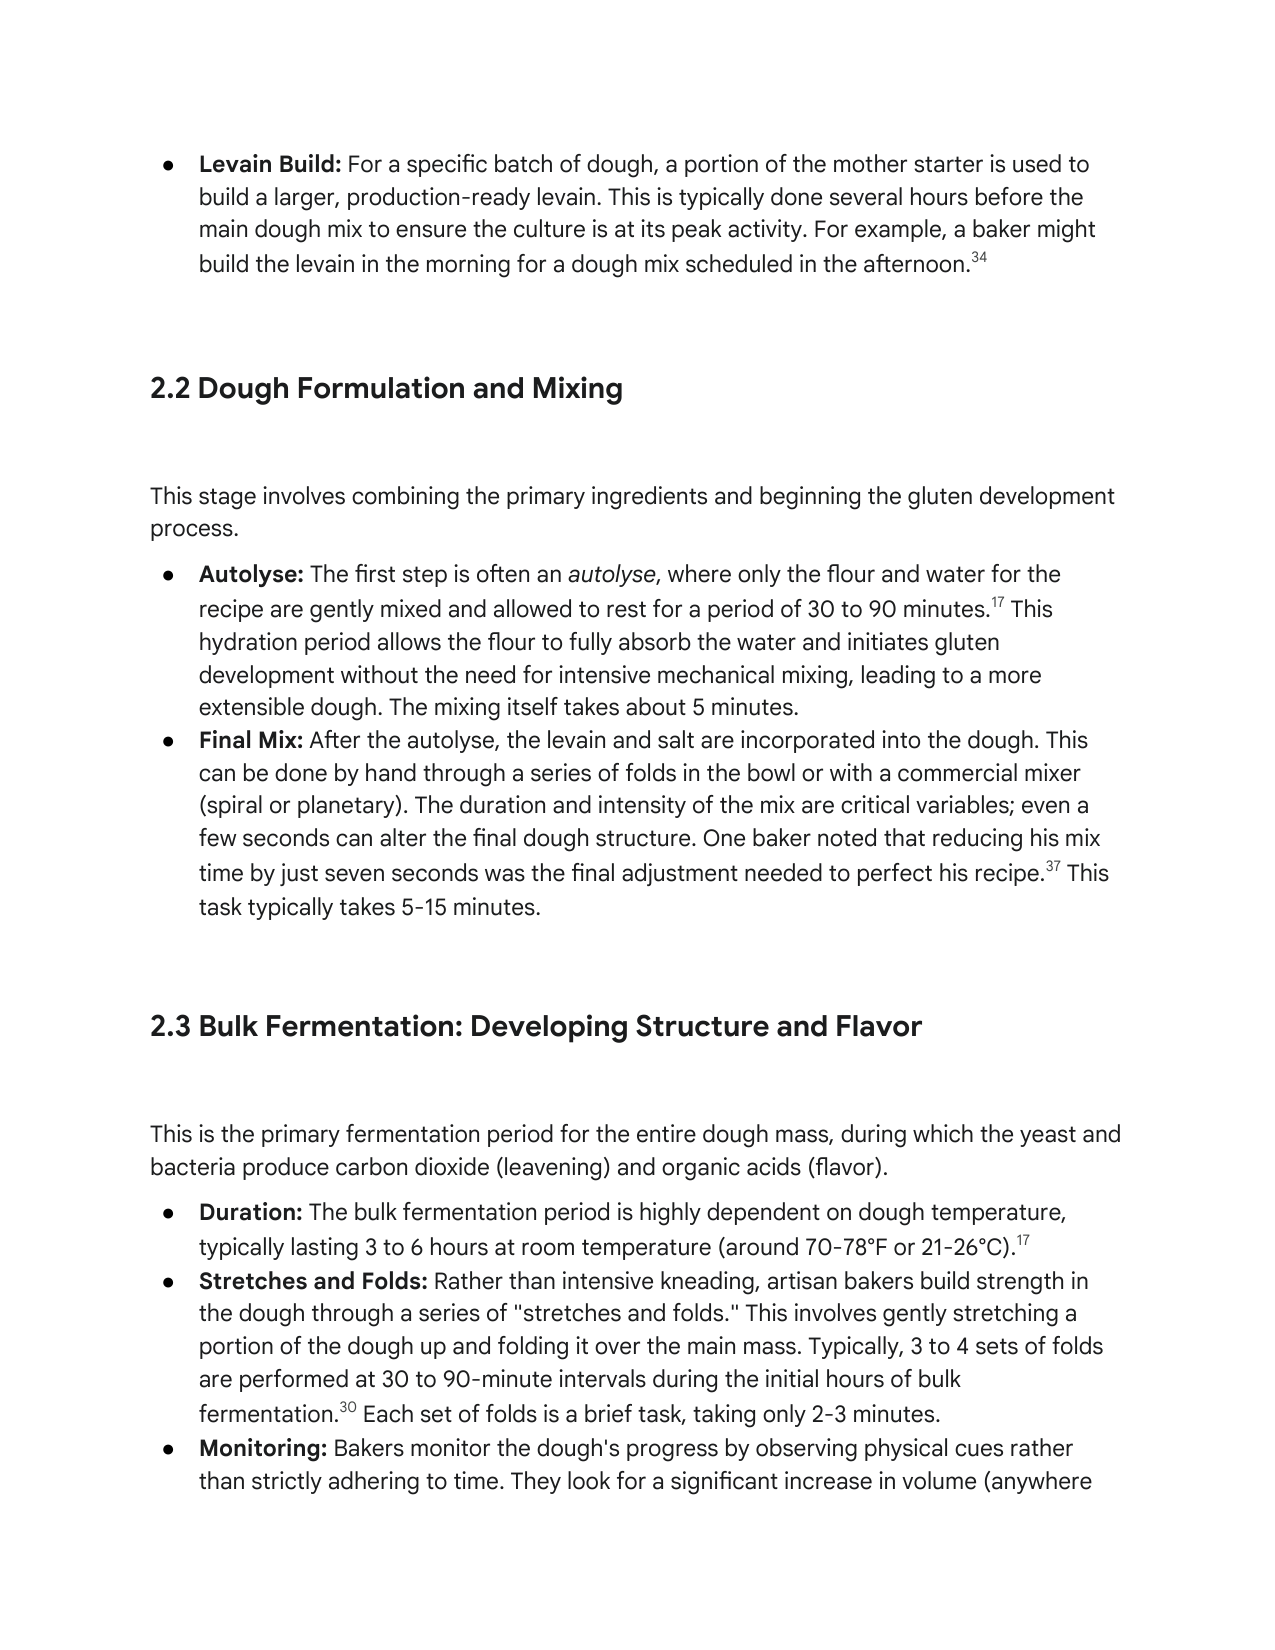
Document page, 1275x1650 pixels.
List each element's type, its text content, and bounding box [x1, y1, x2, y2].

list Duration: The bulk fermentation period is highly dependent on dough temperature, typically lasting 3 to 6 hours at room temperature (around 70-78°F or 21-26°C).17 [161, 1198, 1125, 1263]
subtitle 2.2 Dough Formulation and Mixing [150, 370, 1125, 407]
list Stretches and Folds: Rather than intensive kneading, artisan bakers build strength in the dough through a series of "stretches and folds." This involves gently stretching a portion of the dough up and folding it over the main mass. Typically, 3 to 4 sets of folds are performed at 30 to 90-minute intervals during the initial hours of bulk fermentation.30 Each set of folds is a brief task, taking only 2-3 minutes. [161, 1267, 1125, 1430]
subtitle 2.3 Bulk Fermentation: Developing Structure and Flavor [150, 1008, 1125, 1045]
list Autolyse: The first step is often an autolyse, where only the flour and water for the recipe are gently mixed and allowed to rest for a period of 30 to 90 minutes.17 This hydration period allows the flour to fully absorb the water and initiates gluten development without the need for intensive mechanical mixing, leading to a more extensible dough. The mixing itself takes about 5 minutes. [161, 560, 1125, 722]
text This is the primary fermentation period for the entire dough mass, during which the yeast and bacteria produce carbon dioxide (leavening) and organic acids (flavor). [150, 1120, 1125, 1182]
list Levain Build: For a specific batch of dough, a portion of the mother starter is used to build a larger, production-ready levain. This is typically done several hours before the main dough mix to ensure the culture is at its peak activity. For example, a baker might build the levain in the morning for a dough mix scheduled in the afternoon.34 [161, 150, 1125, 280]
list Final Mix: After the autolyse, the levain and salt are incorporated into the dough. This can be done by hand through a series of folds in the bowl or with a commercial mixer (spiral or planetary). The duration and intensity of the mix are critical variables; even a few seconds can alter the final dough structure. One baker noted that reducing his mix time by just seven seconds was the final adjustment needed to perfect his recipe.37 This task typically takes 5-15 minutes. [161, 726, 1125, 922]
text This stage involves combining the primary ingredients and beginning the gluten development process. [150, 482, 1125, 543]
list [161, 1434, 1125, 1496]
